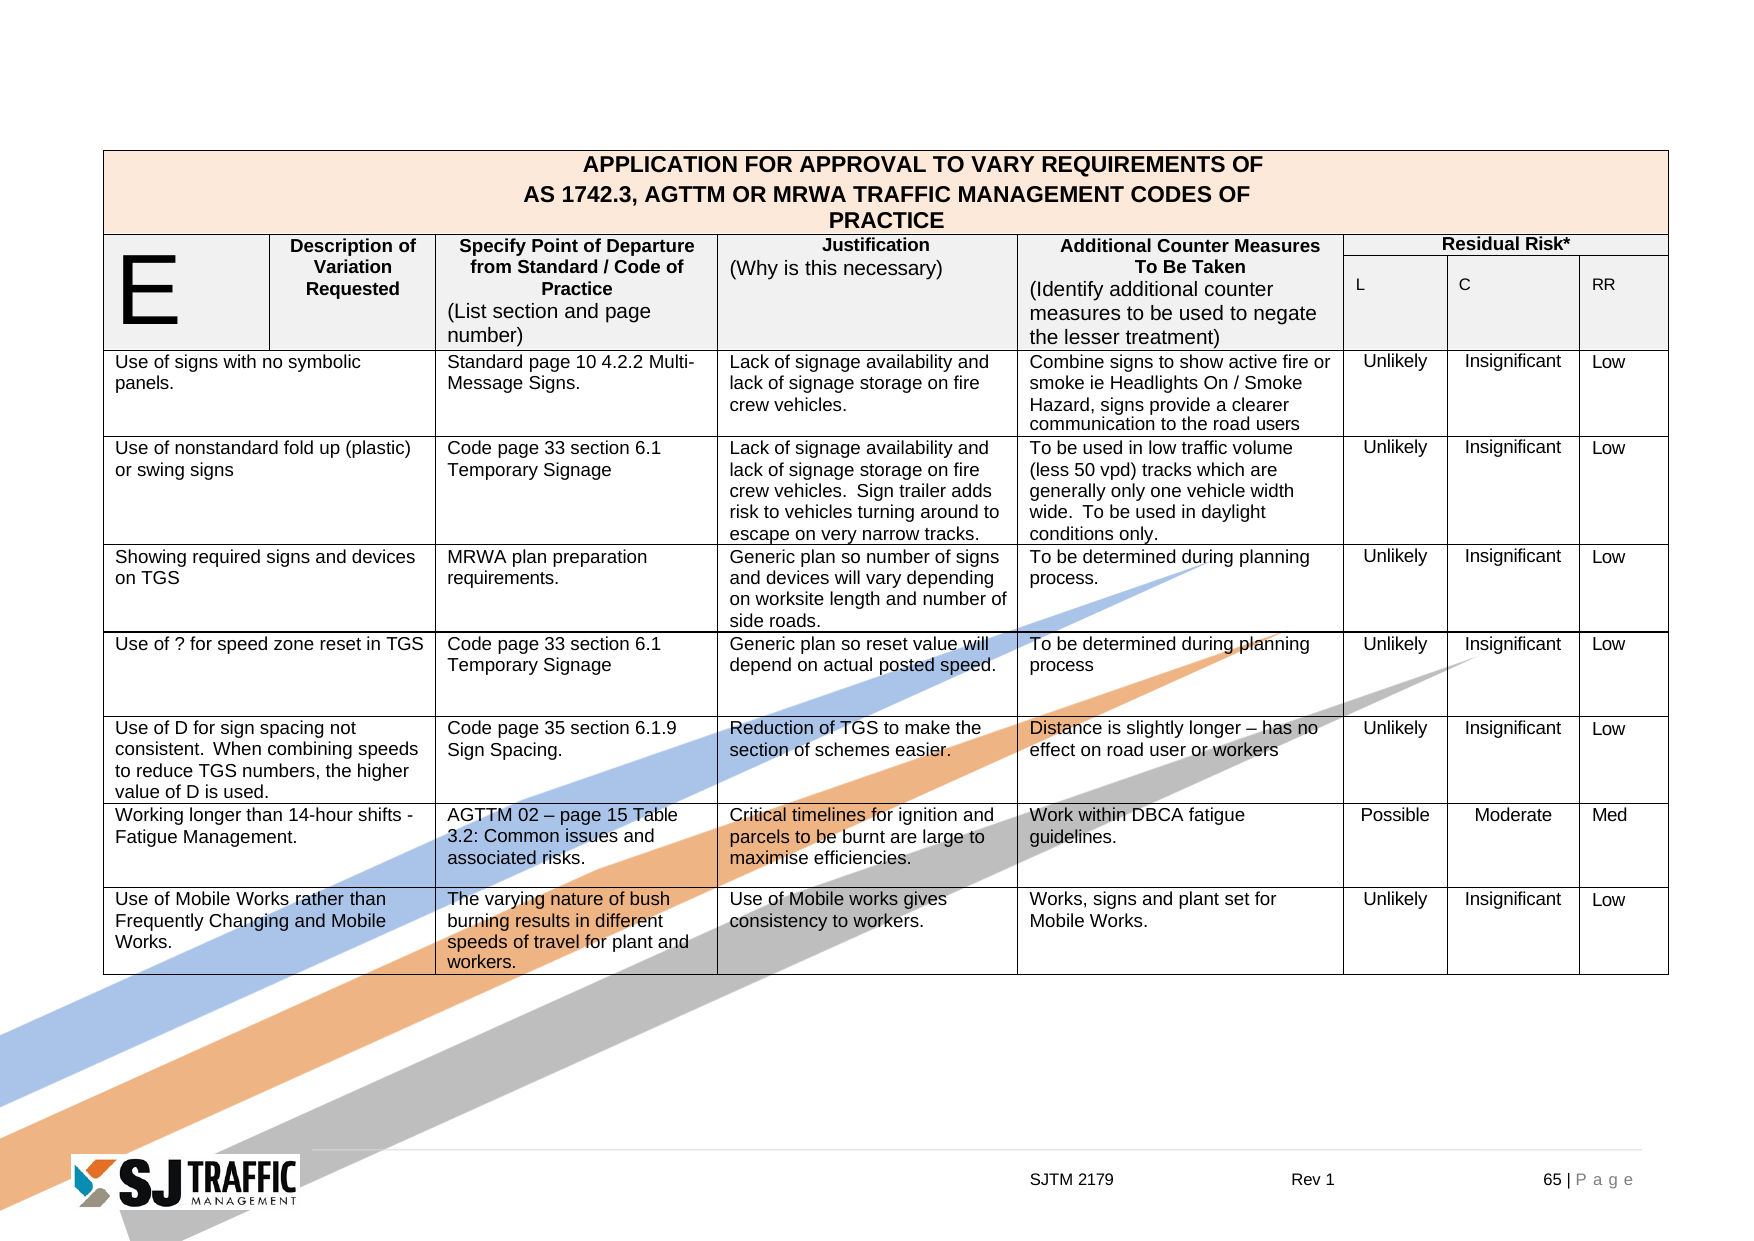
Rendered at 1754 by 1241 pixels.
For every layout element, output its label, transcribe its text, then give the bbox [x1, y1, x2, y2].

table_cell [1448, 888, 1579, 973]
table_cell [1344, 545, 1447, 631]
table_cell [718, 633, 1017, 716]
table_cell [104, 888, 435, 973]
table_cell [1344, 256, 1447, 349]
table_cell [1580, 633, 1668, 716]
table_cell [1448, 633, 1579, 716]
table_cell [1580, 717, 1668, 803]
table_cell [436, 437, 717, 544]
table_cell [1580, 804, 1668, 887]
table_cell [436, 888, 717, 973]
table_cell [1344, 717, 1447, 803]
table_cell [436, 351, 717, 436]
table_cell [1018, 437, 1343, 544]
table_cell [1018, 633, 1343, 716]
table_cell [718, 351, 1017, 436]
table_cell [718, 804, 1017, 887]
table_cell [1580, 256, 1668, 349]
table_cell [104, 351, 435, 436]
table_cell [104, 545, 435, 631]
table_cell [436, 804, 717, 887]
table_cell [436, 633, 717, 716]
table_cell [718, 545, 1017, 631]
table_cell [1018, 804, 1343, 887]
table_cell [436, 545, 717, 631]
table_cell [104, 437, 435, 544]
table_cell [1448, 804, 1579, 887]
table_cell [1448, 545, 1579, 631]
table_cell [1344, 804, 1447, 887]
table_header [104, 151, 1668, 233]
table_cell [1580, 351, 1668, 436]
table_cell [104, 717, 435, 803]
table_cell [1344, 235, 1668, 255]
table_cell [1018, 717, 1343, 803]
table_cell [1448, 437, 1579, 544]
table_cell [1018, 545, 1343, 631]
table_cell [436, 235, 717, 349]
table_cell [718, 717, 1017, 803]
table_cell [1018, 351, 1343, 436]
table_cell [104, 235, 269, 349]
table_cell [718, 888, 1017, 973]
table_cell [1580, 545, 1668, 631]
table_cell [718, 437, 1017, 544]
text SJTM 2179 Rev 1 65 | P a g e [1029, 1169, 1681, 1189]
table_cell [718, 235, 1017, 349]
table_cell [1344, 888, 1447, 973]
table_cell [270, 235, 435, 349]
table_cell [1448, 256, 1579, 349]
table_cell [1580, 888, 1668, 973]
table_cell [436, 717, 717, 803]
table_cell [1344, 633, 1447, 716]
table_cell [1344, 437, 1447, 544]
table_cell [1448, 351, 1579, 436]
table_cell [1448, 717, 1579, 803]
picture [0, 560, 1479, 1241]
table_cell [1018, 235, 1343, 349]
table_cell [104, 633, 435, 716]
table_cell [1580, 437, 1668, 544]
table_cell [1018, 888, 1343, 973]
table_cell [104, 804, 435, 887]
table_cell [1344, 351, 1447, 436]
